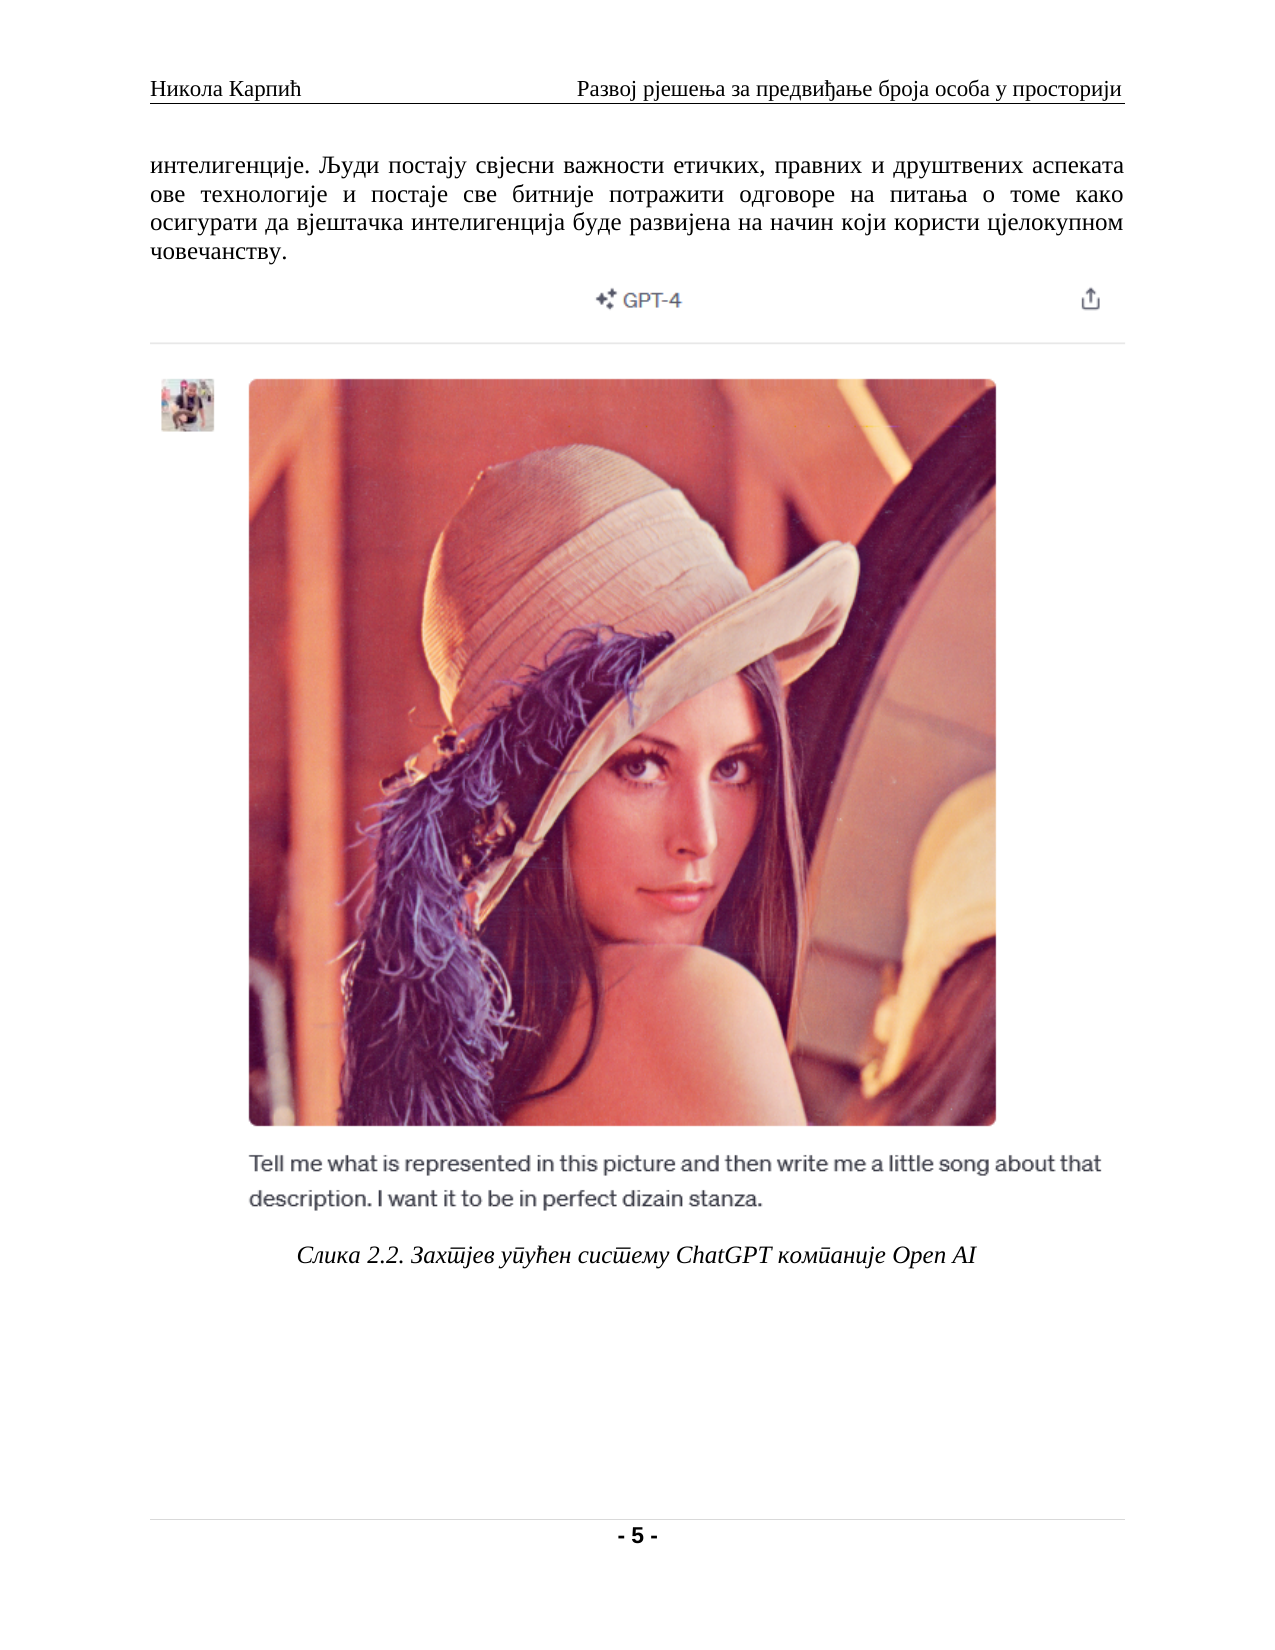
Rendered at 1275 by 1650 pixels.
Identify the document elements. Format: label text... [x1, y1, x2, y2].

text Слика 2.2. Захтјев упућен систему ChatGPT компаније Open AI [150, 1240, 1125, 1269]
picture [150, 265, 1125, 1240]
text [150, 150, 1125, 265]
